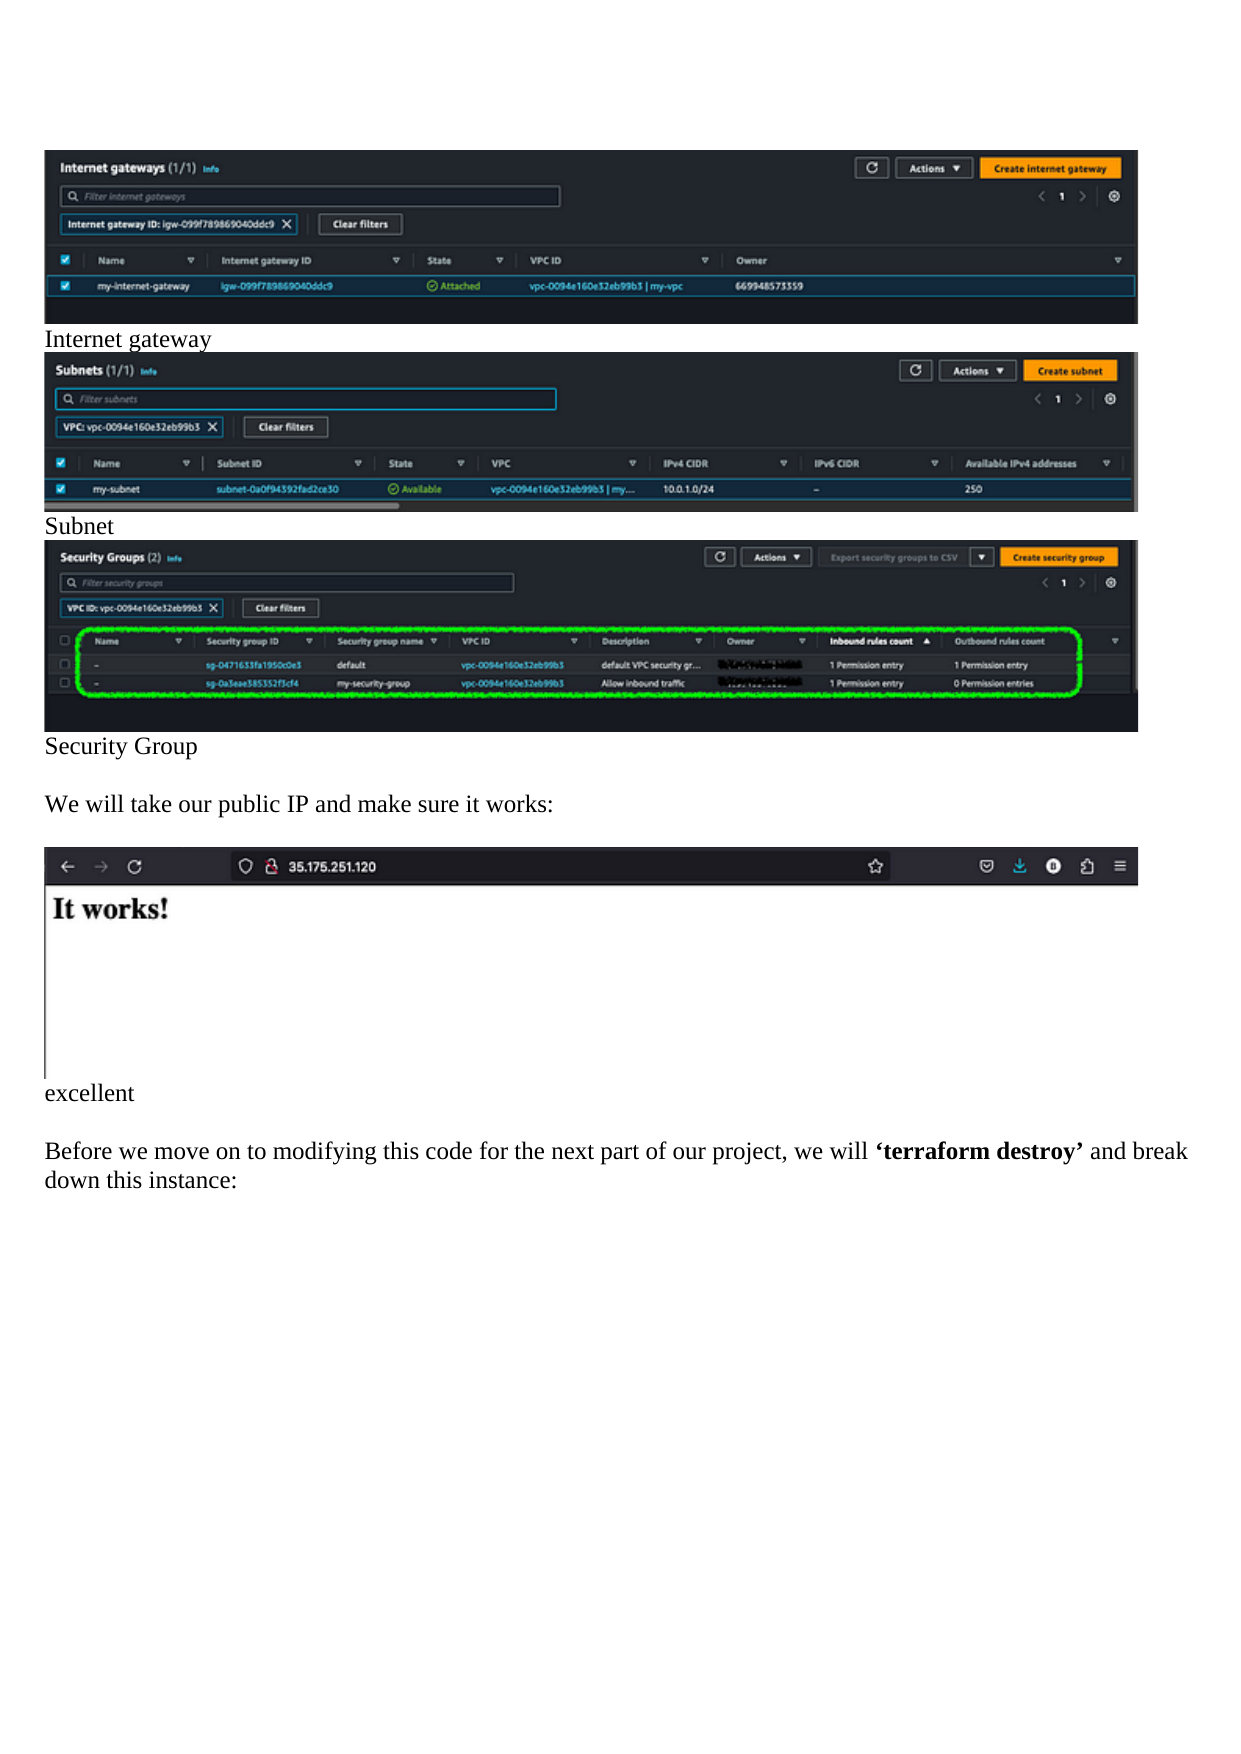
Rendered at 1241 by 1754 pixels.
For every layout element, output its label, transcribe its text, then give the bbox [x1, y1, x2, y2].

text Subnet [44, 511, 1196, 540]
picture [44, 540, 1139, 732]
picture [44, 847, 1139, 1079]
text excellent [44, 1078, 1196, 1107]
text Security Group [44, 731, 1196, 760]
text Before we move on to modifying this code for the next part of our project, we will ‘terraform destroy’ and break down this instance: [44, 1136, 1196, 1194]
picture [44, 150, 1139, 324]
text Internet gateway [44, 324, 1196, 352]
text We will take our public IP and make sure it works: [44, 789, 1196, 818]
picture [44, 352, 1139, 512]
